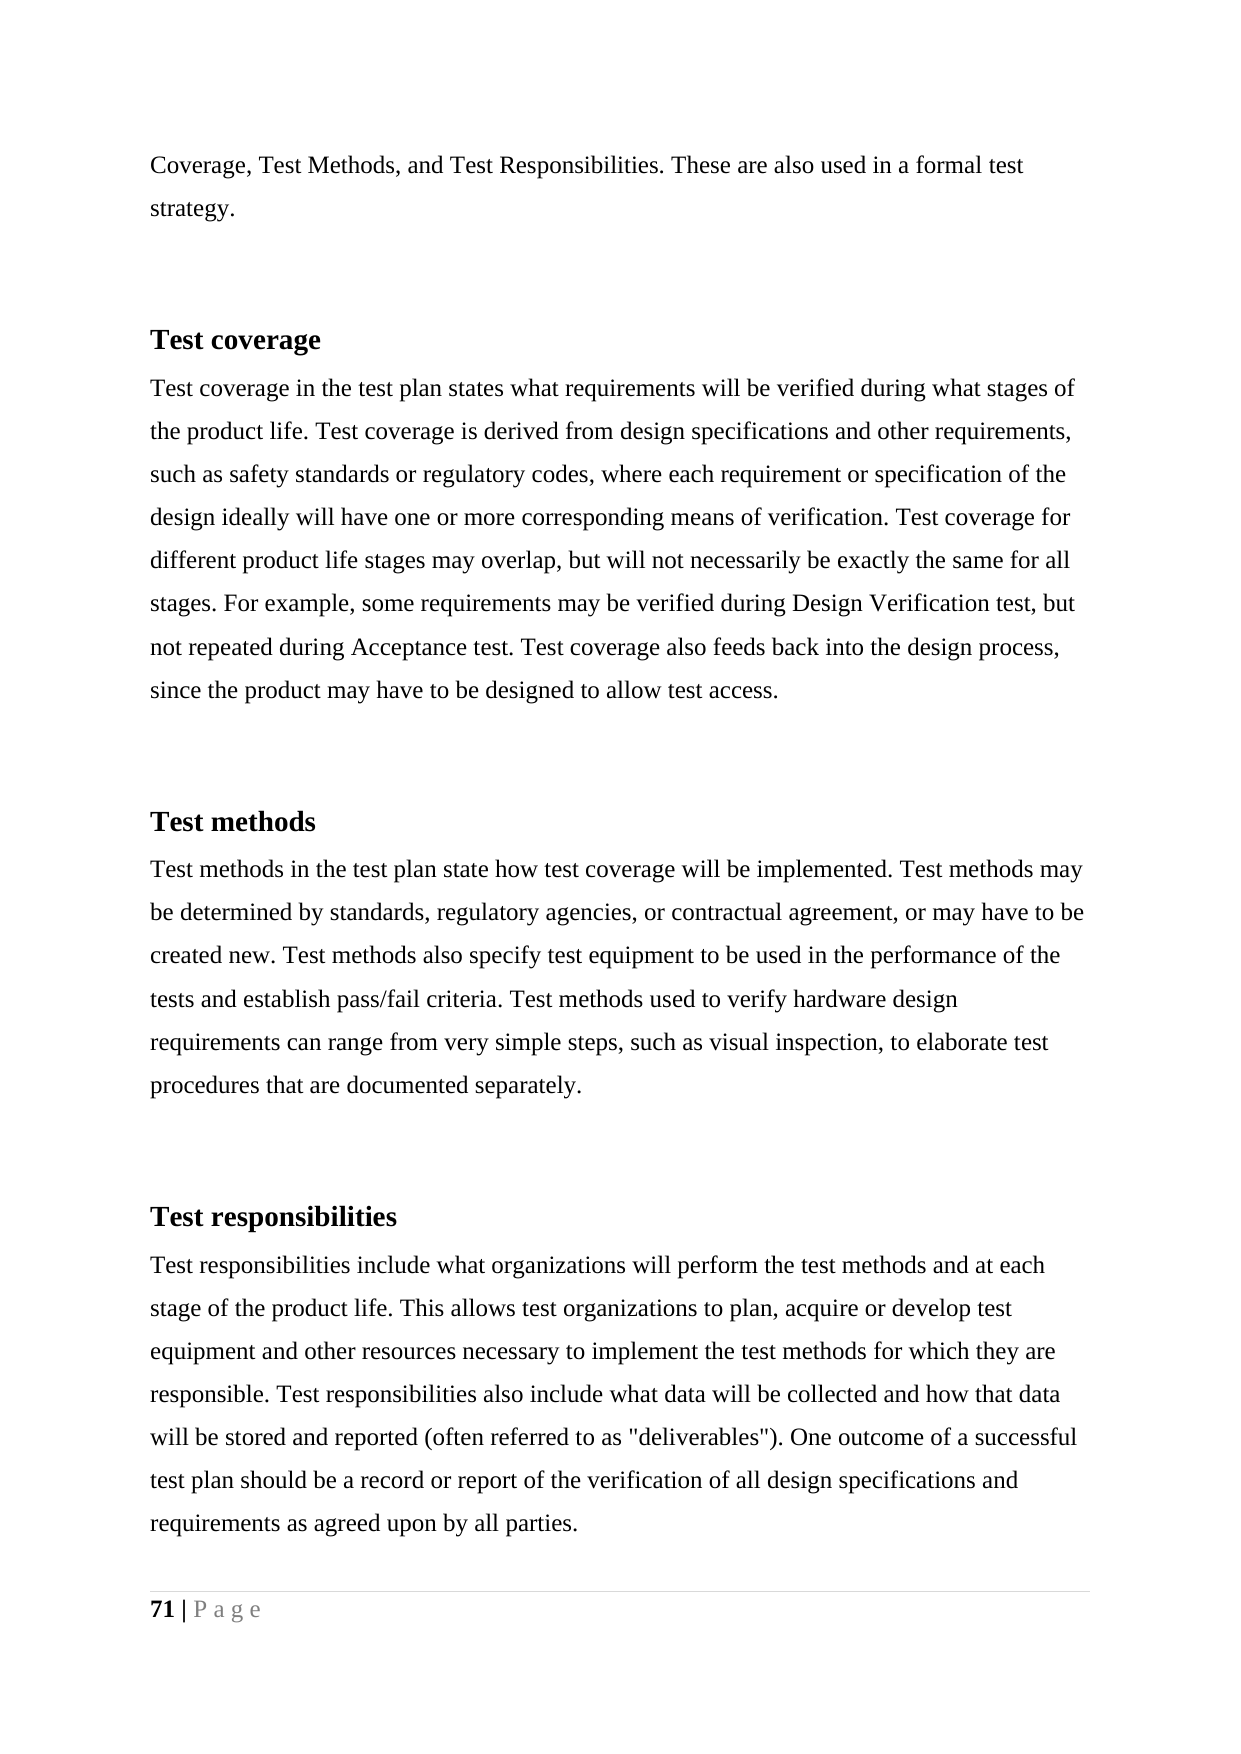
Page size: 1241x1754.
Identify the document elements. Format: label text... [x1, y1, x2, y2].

text Test responsibilities [150, 1199, 1090, 1233]
text Test coverage in the test plan states what requirements will be verified during what stages of the product life. Test coverage is derived from design specifications and other requirements, such as safety standards or regulatory codes, where each requirement or specification of the design ideally will have one or more corresponding means of verification. Test coverage for different product life stages may overlap, but will not necessarily be exactly the same for all stages. For example, some requirements may be verified during Design Verification test, but not repeated during Acceptance test. Test coverage also feeds back into the design process, since the product may have to be designed to allow test access. [150, 373, 1090, 703]
text Test methods [150, 804, 1090, 838]
text Test methods in the test plan state how test coverage will be implemented. Test methods may be determined by standards, regulatory agencies, or contractual agreement, or may have to be created new. Test methods also specify test equipment to be used in the performance of the tests and establish pass/fail criteria. Test methods used to verify hardware design requirements can range from very simple steps, such as visual inspection, to elaborate test procedures that are documented separately. [150, 854, 1090, 1099]
text Test coverage [150, 322, 1090, 356]
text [150, 150, 1090, 222]
text Test responsibilities include what organizations will perform the test methods and at each stage of the product life. This allows test organizations to plan, acquire or develop test equipment and other resources necessary to implement the test methods for which they are responsible. Test responsibilities also include what data will be collected and how that data will be stored and reported (often referred to as "deliverables"). One outcome of a successful test plan should be a record or report of the verification of all design specifications and requirements as agreed upon by all parties. [150, 1250, 1090, 1537]
